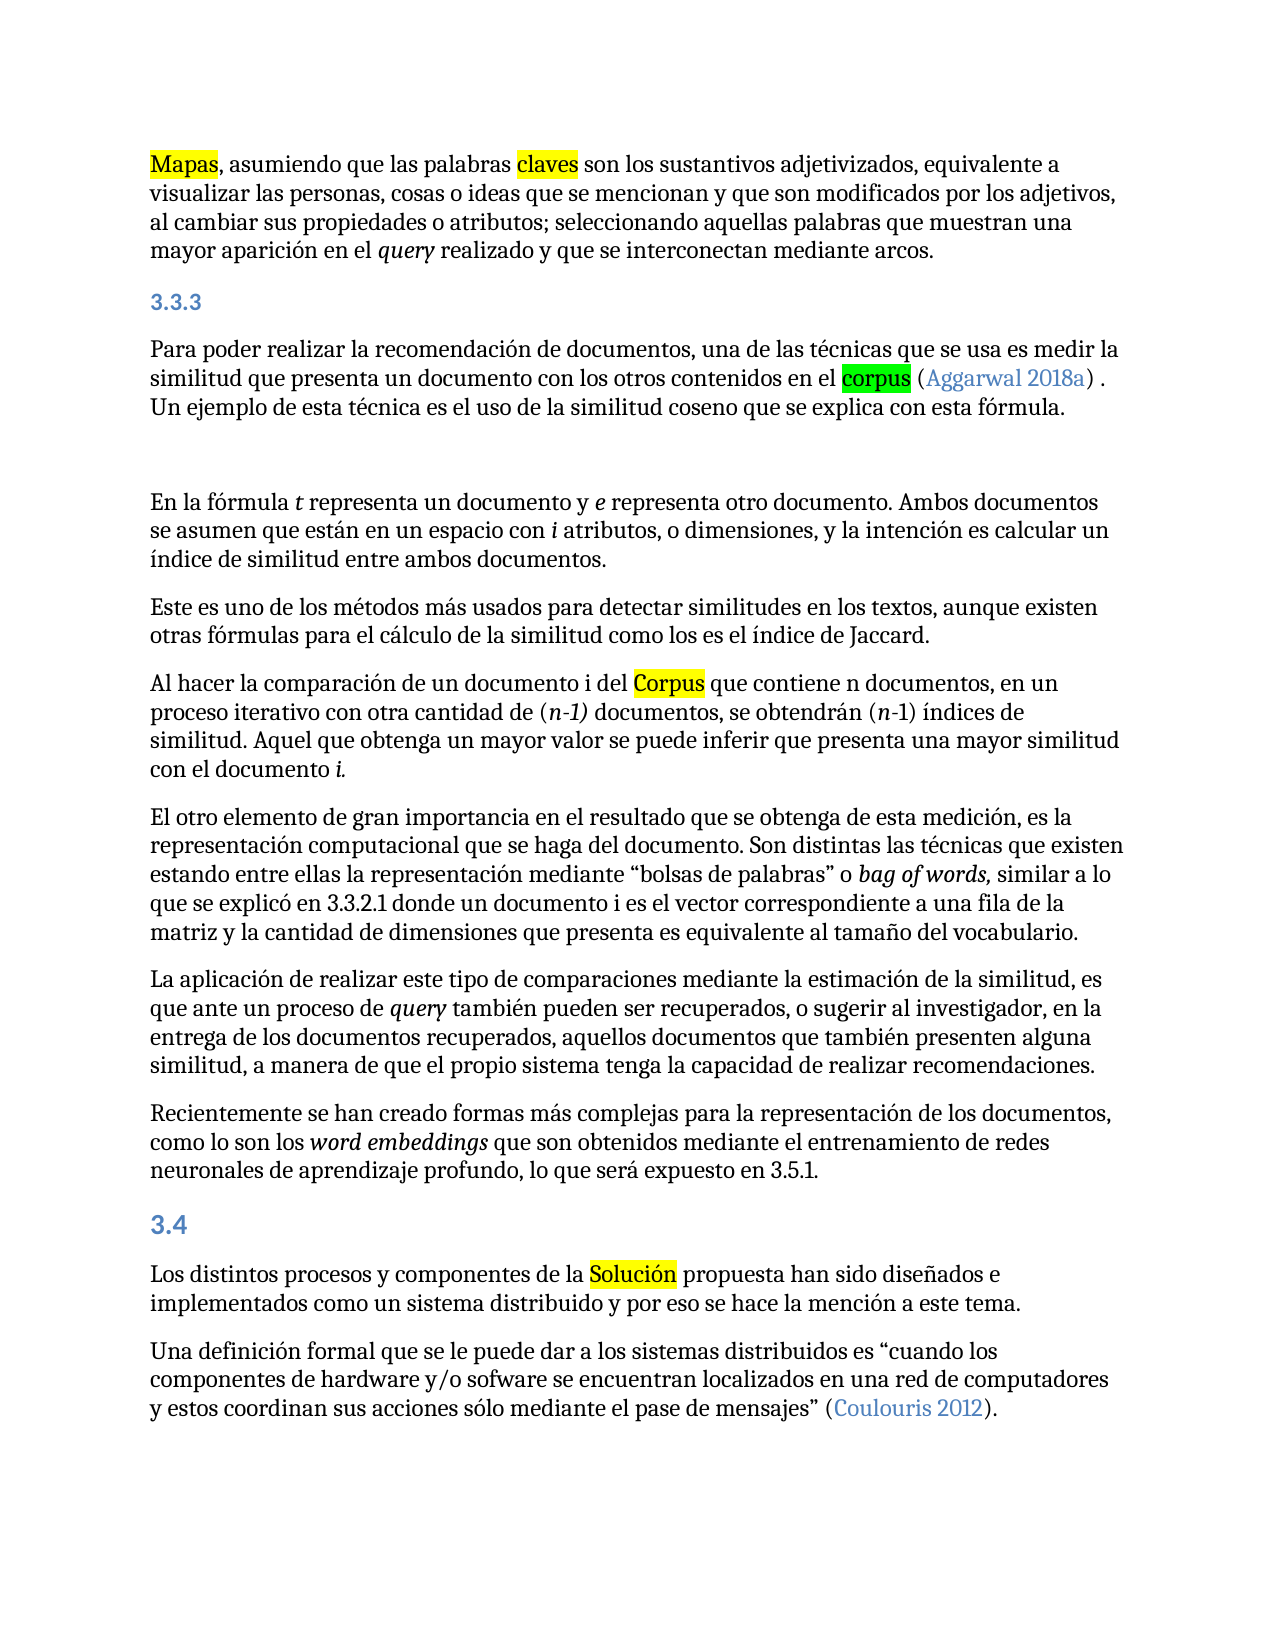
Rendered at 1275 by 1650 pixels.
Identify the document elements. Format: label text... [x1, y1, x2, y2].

subtitle 3.3.3 Similitud de documentos: [150, 286, 1125, 316]
text Recientemente se han creado formas más complejas para la representación de los documentos, como lo son los word embeddings que son obtenidos mediante el entrenamiento de redes neuronales de aprendizaje profundo, lo que será expuesto en 3.5.1. [150, 1099, 1125, 1185]
text Una definición formal que se le puede dar a los sistemas distribuidos es “cuando los componentes de hardware y/o sofware se encuentran localizados en una red de computadores y estos coordinan sus acciones sólo mediante el pase de mensajes” (Coulouris 2012). [150, 1337, 1125, 1423]
text Al hacer la comparación de un documento i del Corpus que contiene n documentos, en un proceso iterativo con otra cantidad de (n-1) documentos, se obtendrán (n-1) índices de similitud. Aquel que obtenga un mayor valor se puede inferir que presenta una mayor similitud con el documento i. [150, 669, 1125, 784]
text Los distintos procesos y componentes de la Solución propuesta han sido diseñados e implementados como un sistema distribuido y por eso se hace la mención a este tema. [150, 1260, 1125, 1318]
text En la fórmula t representa un documento y e representa otro documento. Ambos documentos se asumen que están en un espacio con i atributos, o dimensiones, y la intención es calcular un índice de similitud entre ambos documentos. [150, 488, 1125, 574]
text La aplicación de realizar este tipo de comparaciones mediante la estimación de la similitud, es que ante un proceso de query también pueden ser recuperados, o sugerir al investigador, en la entrega de los documentos recuperados, aquellos documentos que también presenten alguna similitud, a manera de que el propio sistema tenga la capacidad de realizar recomendaciones. [150, 965, 1125, 1080]
text Este es uno de los métodos más usados para detectar similitudes en los textos, aunque existen otras fórmulas para el cálculo de la similitud como los es el índice de Jaccard. [150, 593, 1125, 650]
text Para poder realizar la recomendación de documentos, una de las técnicas que se usa es medir la similitud que presenta un documento con los otros contenidos en el corpus (Aggarwal 2018a) . Un ejemplo de esta técnica es el uso de la similitud coseno que se explica con esta fórmula. [150, 335, 1125, 421]
text El otro elemento de gran importancia en el resultado que se obtenga de esta medición, es la representación computacional que se haga del documento. Son distintas las técnicas que existen estando entre ellas la representación mediante “bolsas de palabras” o bag of words, similar a lo que se explicó en 3.3.2.1 donde un documento i es el vector correspondiente a una fila de la matriz y la cantidad de dimensiones que presenta es equivalente al tamaño del vocabulario. [150, 803, 1125, 946]
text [150, 150, 1125, 265]
subtitle 3.4 Sistemas Distribuidos: [150, 1206, 1125, 1242]
